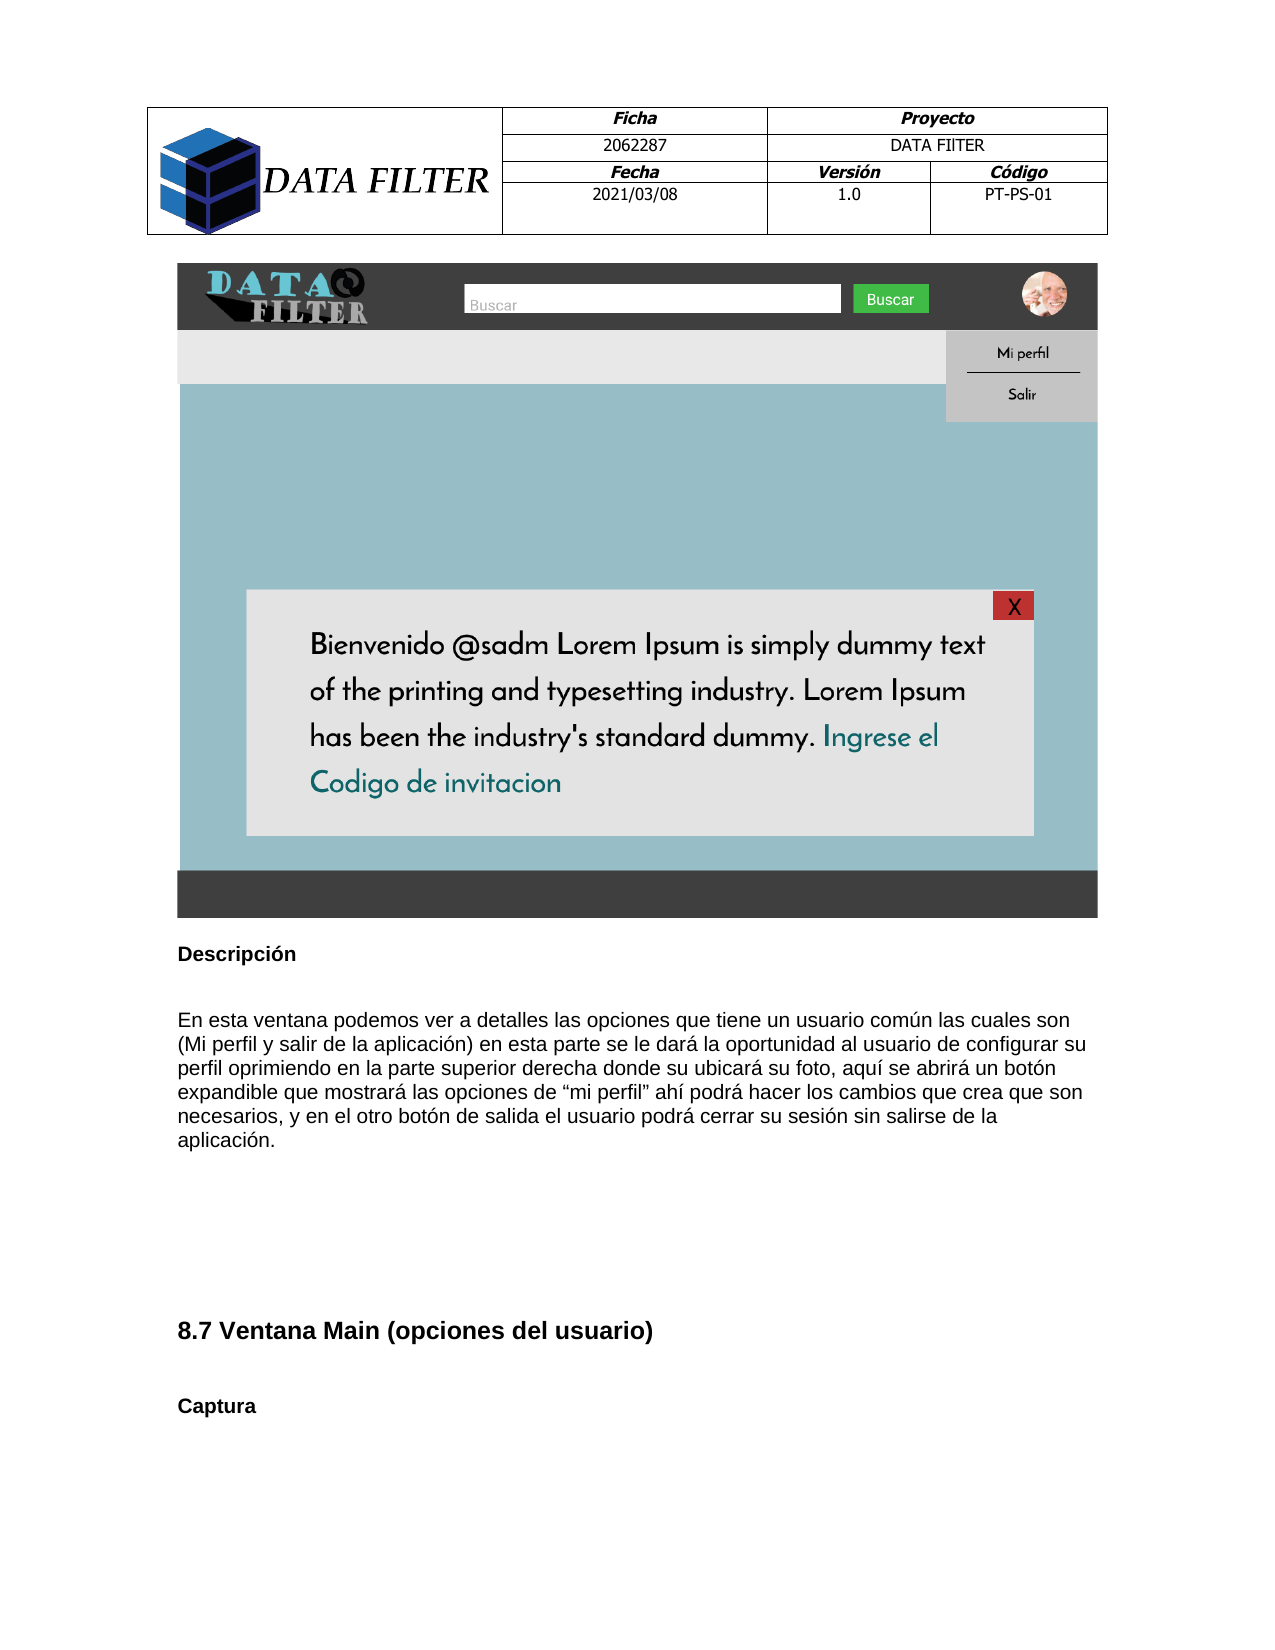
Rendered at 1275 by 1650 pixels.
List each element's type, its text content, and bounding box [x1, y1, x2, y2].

text Descripción [177, 941, 1098, 965]
subtitle 8.7 Ventana Main (opciones del usuario) [177, 1316, 1098, 1345]
picture [177, 263, 1098, 918]
picture [160, 128, 490, 235]
text En esta ventana podemos ver a detalles las opciones que tiene un usuario común las cuales son (Mi perfil y salir de la aplicación) en esta parte se le dará la oportunidad al usuario de configurar su perfil oprimiendo en la parte superior derecha donde su ubicará su foto, aquí se abrirá un botón expandible que mostrará las opciones de “mi perfil” ahí podrá hacer los cambios que crea que son necesarios, y en el otro botón de salida el usuario podrá cerrar su sesión sin salirse de la aplicación. [177, 1008, 1098, 1152]
text Captura [177, 1394, 1098, 1418]
